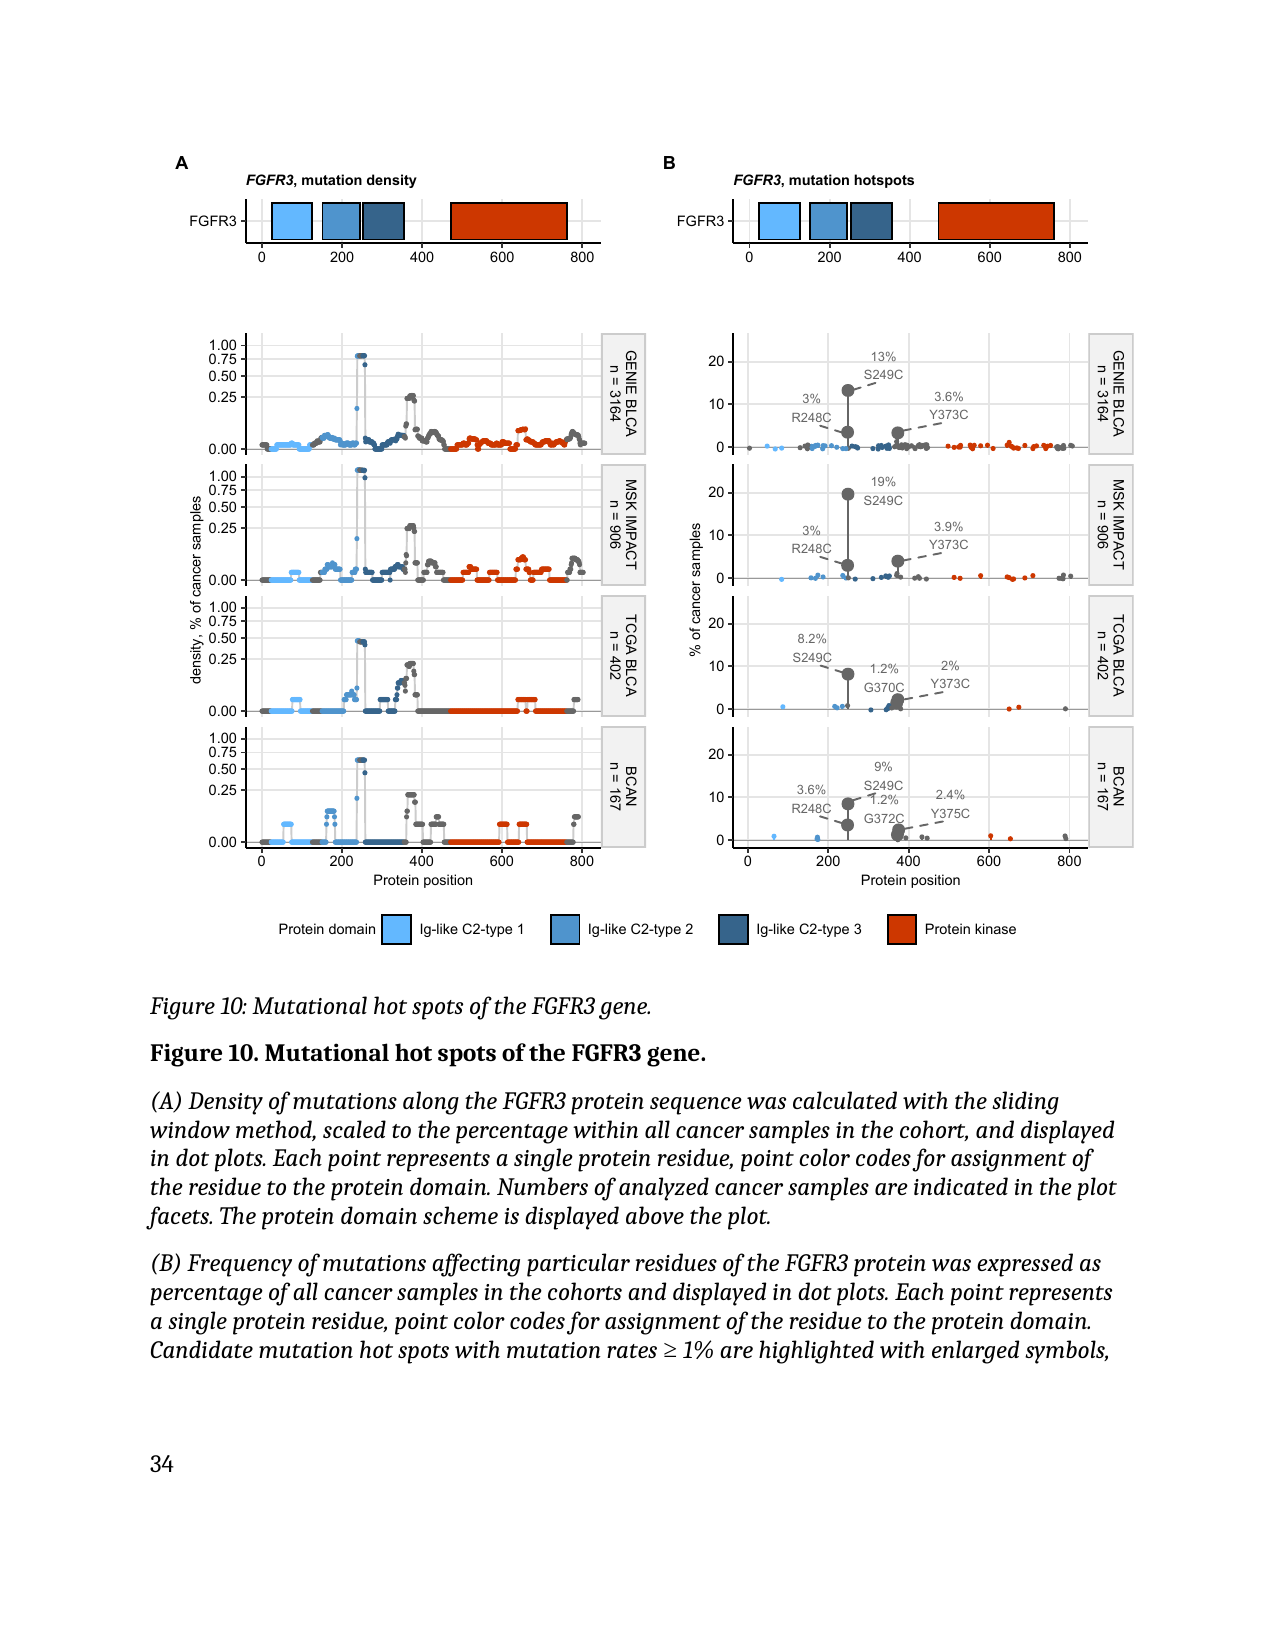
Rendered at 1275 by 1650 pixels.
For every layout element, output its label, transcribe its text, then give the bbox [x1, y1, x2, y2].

text (A) Density of mutations along the FGFR3 protein sequence was calculated with the sliding window method, scaled to the percentage within all cancer samples in the cohort, and displayed in dot plots. Each point represents a single protein residue, point color codes for assignment of the residue to the protein domain. Numbers of analyzed cancer samples are indicated in the plot facets. The protein domain scheme is displayed above the plot. [150, 1087, 1125, 1231]
text Figure 10: Mutational hot spots of the FGFR3 gene. [150, 992, 1125, 1021]
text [150, 1249, 1125, 1364]
text Figure 10. Mutational hot spots of the FGFR3 gene. [150, 1039, 1125, 1068]
